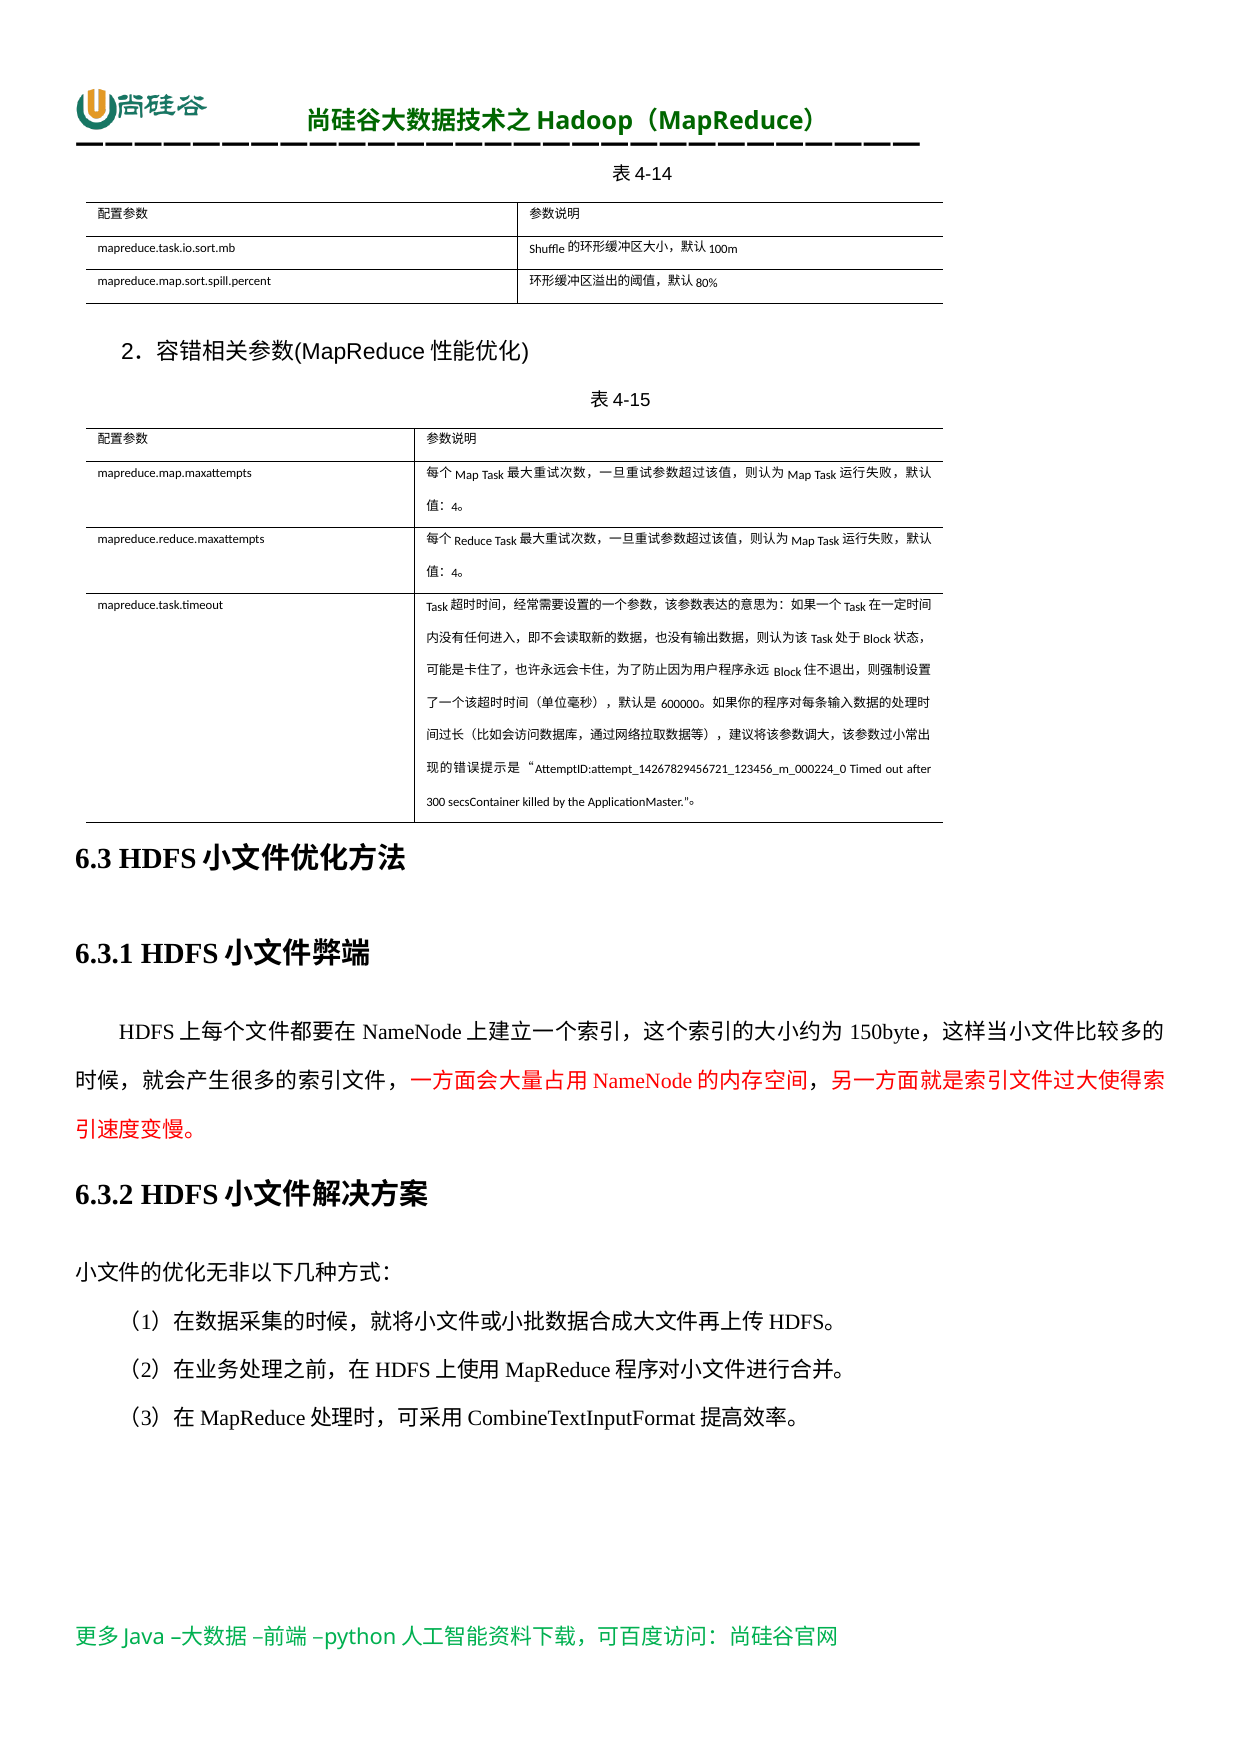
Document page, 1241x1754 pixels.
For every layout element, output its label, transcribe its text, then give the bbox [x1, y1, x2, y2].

text 2．容错相关参数(MapReduce性能优化) [75, 317, 1165, 382]
table_cell Task超时时间，经常需要设置的一个参数，该参数表达的意思为：如果一个Task在一定时间内没有任何进入，即不会读取新的数据，也没有输出数据，则认为该Task处于Block状态，可能是卡住了，也许永远会卡住，为了防止因为用户程序永远Block住不退出，则强制设置了一个该超时时间（单位毫秒），默认是600000。如果你的程序对每条输入数据的处理时间过长（比如会访问数据库，通过网络拉取数据等），建议将该参数调大，该参数过小常出现的错误提示是“AttemptID:attempt_14267829456721_123456_m_000224_0 Timed out after 300 secsContainer killed by the ApplicationMaster.”。 [415, 594, 943, 822]
picture [75, 88, 208, 130]
text 表4-14 [119, 156, 1165, 188]
table_cell mapreduce.map.maxattempts [86, 462, 414, 527]
subtitle 6.3 HDFS小文件优化方法 [75, 823, 1165, 888]
text （1）在数据采集的时候，就将小文件或小批数据合成大文件再上传HDFS。 [75, 1303, 1165, 1336]
table_header 参数说明 [415, 429, 943, 461]
table_header 配置参数 [86, 429, 414, 461]
table_header 配置参数 [86, 203, 517, 236]
table_cell mapreduce.task.timeout [86, 594, 414, 822]
subtitle 6.3.1 HDFS小文件弊端 [75, 918, 1165, 983]
table_cell mapreduce.task.io.sort.mb [86, 237, 517, 269]
subtitle 6.3.2 HDFS小文件解决方案 [75, 1159, 1165, 1224]
table_cell 每个Reduce Task最大重试次数，一旦重试参数超过该值，则认为Map Task运行失败，默认值：4。 [415, 528, 943, 593]
table_cell Shuffle的环形缓冲区大小，默认100m [518, 237, 943, 269]
text （2）在业务处理之前，在HDFS上使用MapReduce程序对小文件进行合并。 [75, 1352, 1165, 1384]
table_cell 环形缓冲区溢出的阈值，默认80% [518, 270, 943, 303]
text HDFS上每个文件都要在NameNode上建立一个索引，这个索引的大小约为150byte，这样当小文件比较多的时候，就会产生很多的索引文件，一方面会大量占用NameNode的内存空间，另一方面就是索引文件过大使得索引速度变慢。 [75, 1014, 1165, 1144]
table_cell mapreduce.map.sort.spill.percent [86, 270, 517, 303]
table_cell 每个Map Task最大重试次数，一旦重试参数超过该值，则认为Map Task运行失败，默认值：4。 [415, 462, 943, 527]
table_cell mapreduce.reduce.maxattempts [86, 528, 414, 593]
text （3）在MapReduce处理时，可采用CombineTextInputFormat提高效率。 [75, 1400, 1165, 1432]
text 表4-15 [75, 382, 1165, 414]
text 小文件的优化无非以下几种方式： [75, 1255, 1165, 1287]
table_header 参数说明 [518, 203, 943, 236]
